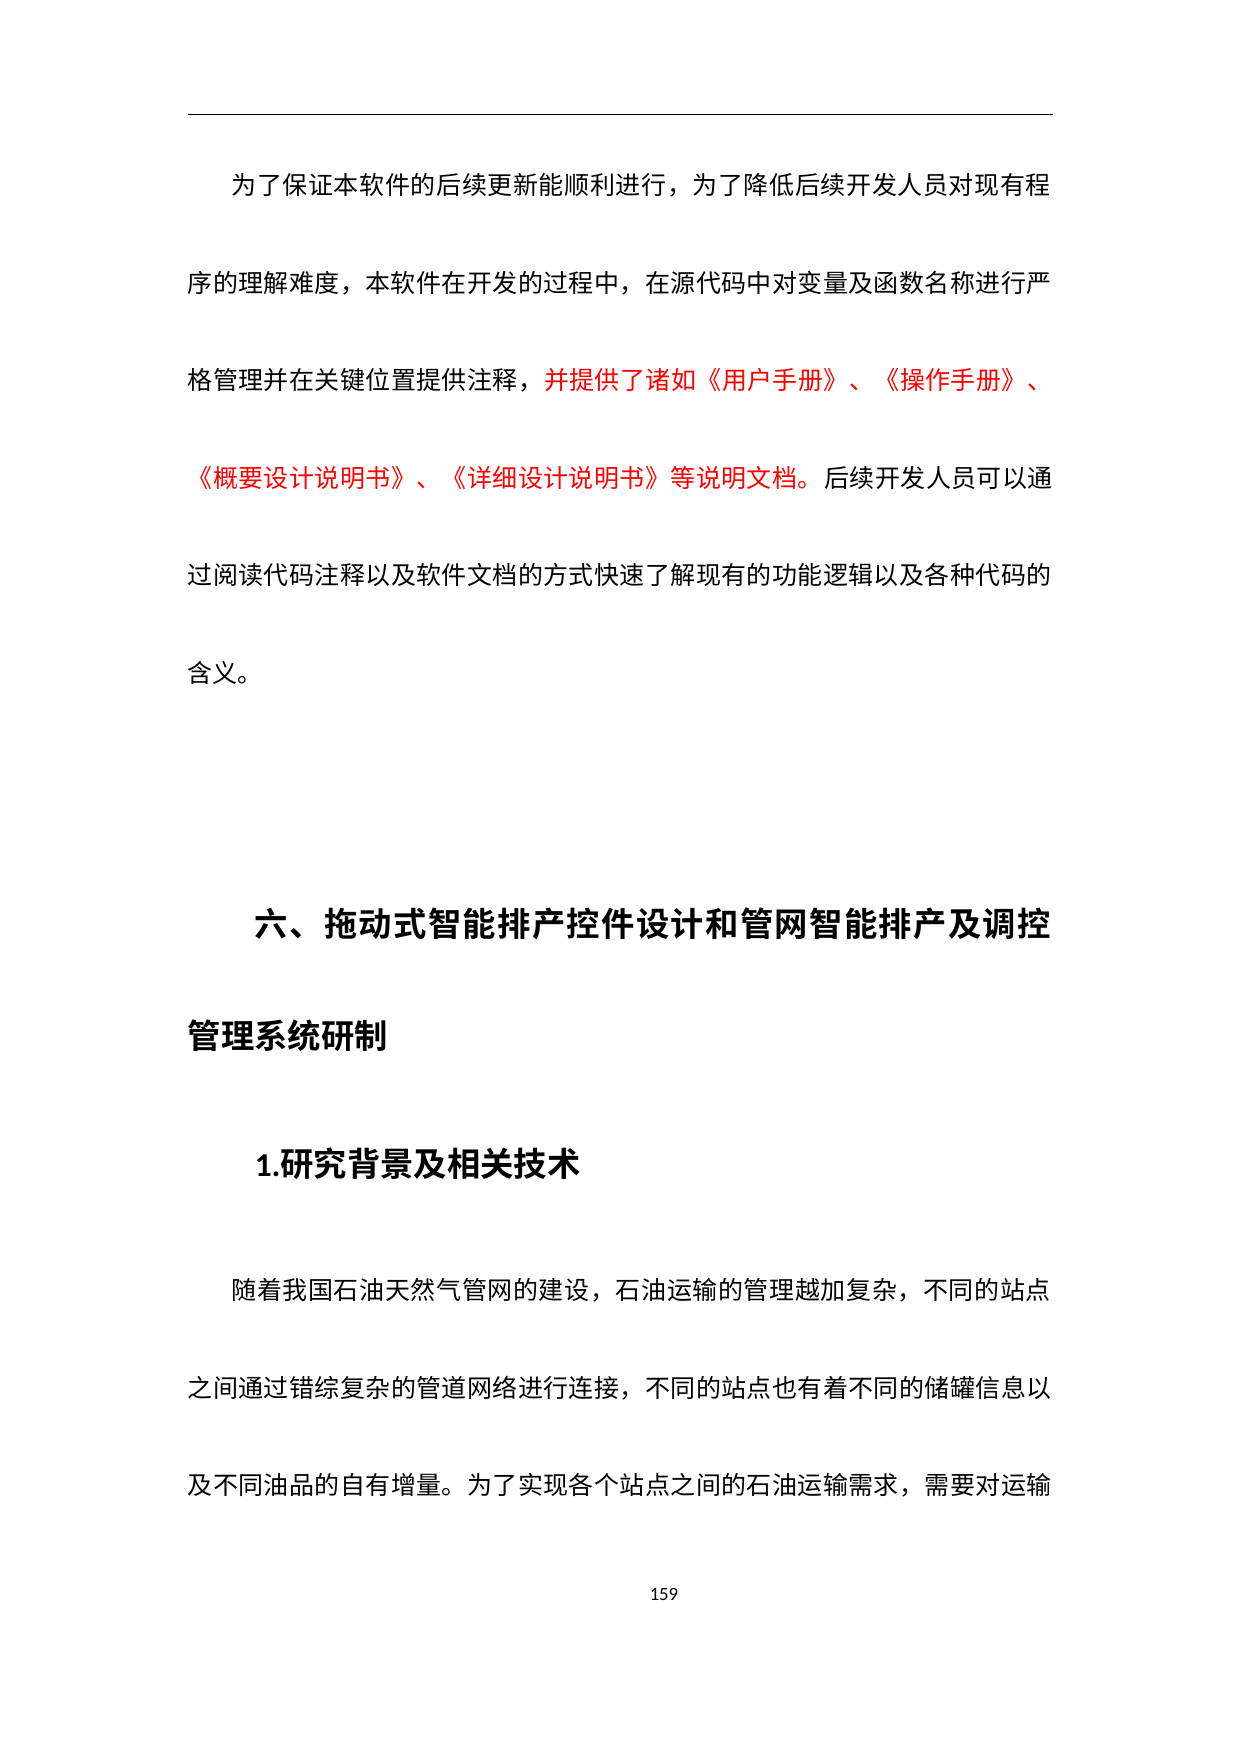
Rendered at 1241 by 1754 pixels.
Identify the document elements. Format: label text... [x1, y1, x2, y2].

text 为了保证本软件的后续更新能顺利进行，为了降低后续开发人员对现有程序的理解难度，本软件在开发的过程中，在源代码中对变量及函数名称进行严格管理并在关键位置提供注释，并提供了诸如《用户手册》、《操作手册》、《概要设计说明书》、《详细设计说明书》等说明文档。后续开发人员可以通过阅读代码注释以及软件文档的方式快速了解现有的功能逻辑以及各种代码的含义。 [187, 151, 1053, 704]
subtitle 1.研究背景及相关技术 [187, 1129, 1053, 1194]
subtitle 六、拖动式智能排产控件设计和管网智能排产及调控管理系统研制 [187, 889, 1053, 1067]
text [187, 1256, 1053, 1516]
